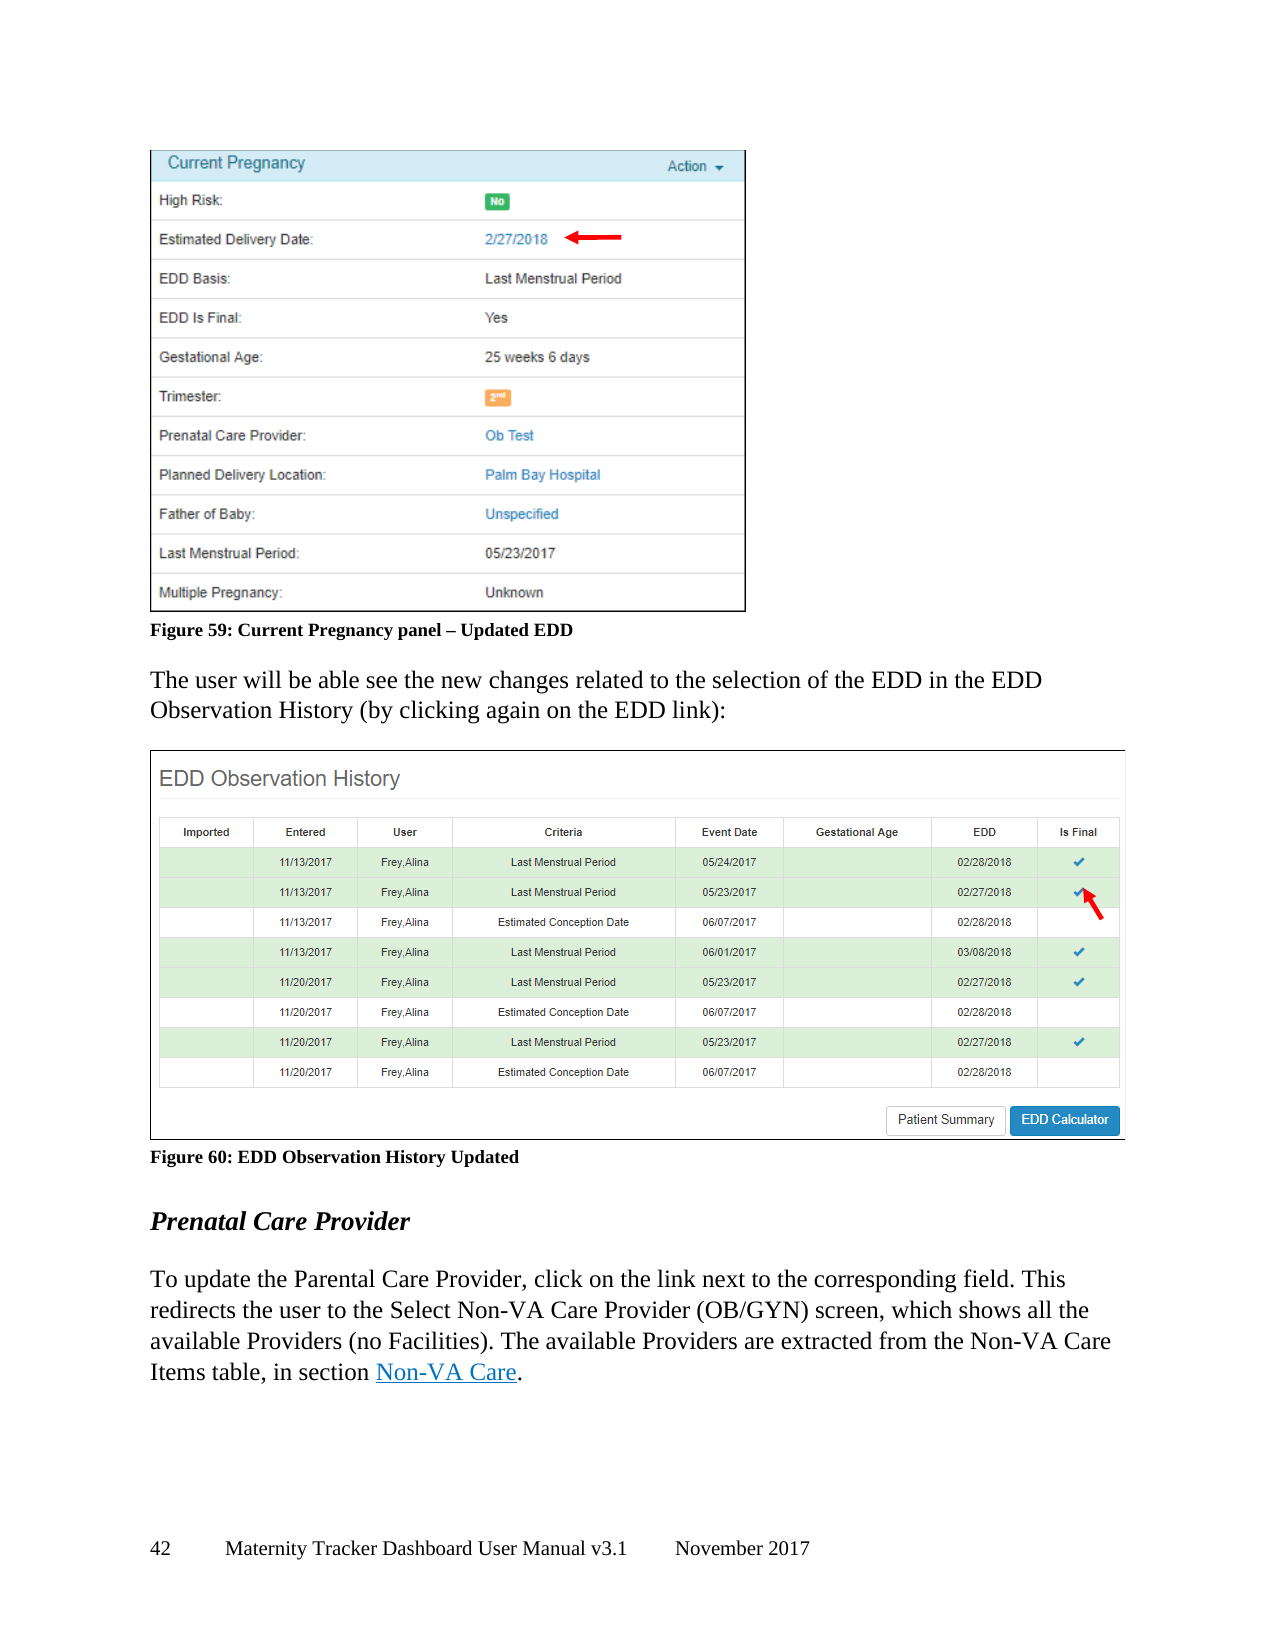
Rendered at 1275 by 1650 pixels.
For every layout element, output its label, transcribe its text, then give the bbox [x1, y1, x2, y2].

picture [150, 750, 1125, 1140]
picture [150, 150, 746, 612]
subtitle Prenatal Care Provider [150, 1205, 1125, 1236]
text The user will be able see the new changes related to the selection of the EDD in the EDD Observation History (by clicking again on the EDD link): [150, 665, 1125, 724]
text To update the Parental Care Provider, click on the link next to the corresponding field. This redirects the user to the Select Non-VA Care Provider (OB/GYN) screen, which shows all the available Providers (no Facilities). The available Providers are extracted from the Non-VA Care Items table, in section Non-VA Care. [150, 1264, 1125, 1386]
text Figure 59: Current Pregnancy panel – Updated EDD [150, 618, 1125, 640]
text Figure 60: EDD Observation History Updated [150, 1146, 1125, 1168]
